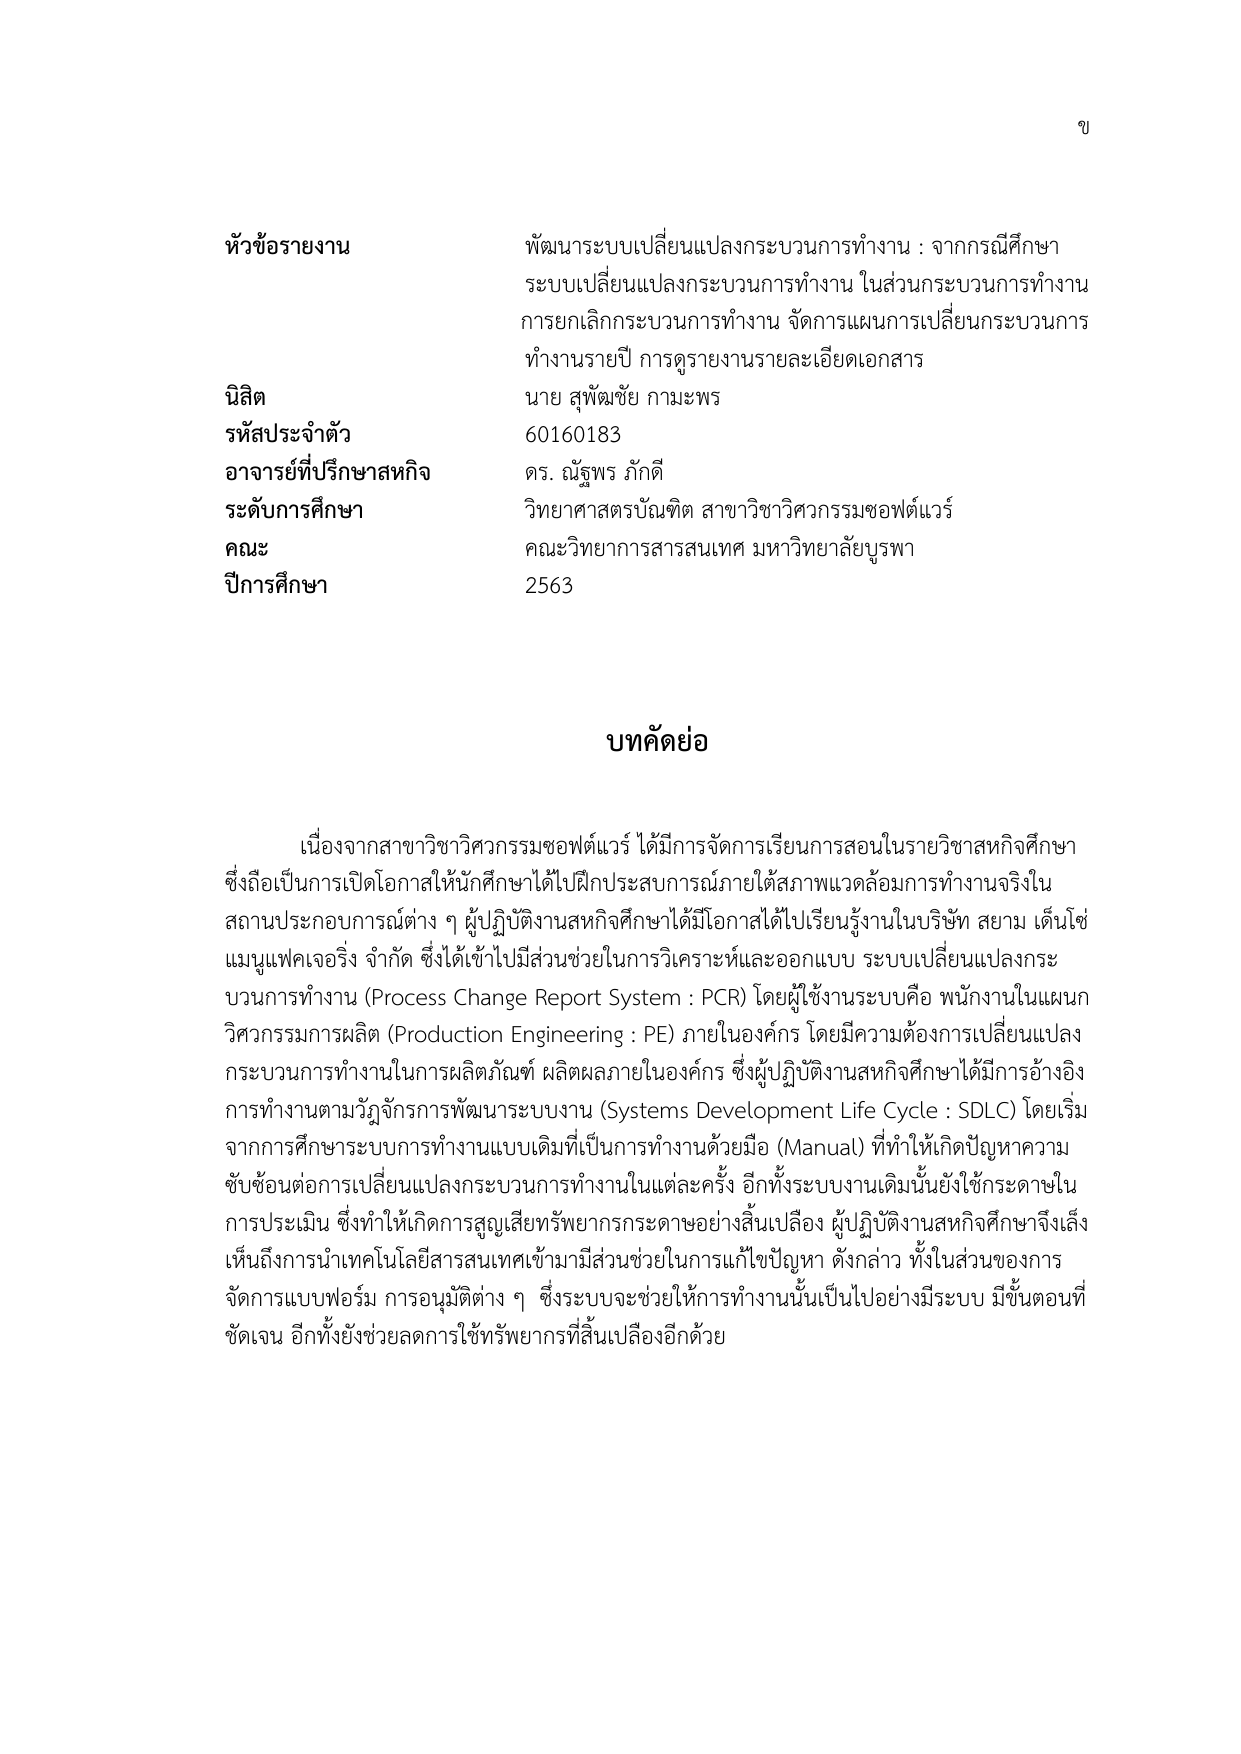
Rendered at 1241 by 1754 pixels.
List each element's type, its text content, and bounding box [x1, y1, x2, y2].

text คณะ คณะวิทยาการสารสนเทศ มหาวิทยาลัยบูรพา [225, 527, 1090, 564]
subtitle หัวข้อรายงาน พัฒนาระบบเปลี่ยนแปลงกระบวนการทำงาน : จากกรณีศึกษาระบบเปลี่ยนแปลงกระบวนการทำงาน ในส่วนกระบวนการทำงาน [225, 225, 1090, 300]
subtitle การยกเลิกกระบวนการทำงาน จัดการแผนการเปลี่ยนกระบวนการทำงานรายปี การดูรายงานรายละเอียดเอกสาร [520, 300, 1090, 376]
text อาจารย์ที่ปรึกษาสหกิจ ดร. ณัฐพร ภักดี [225, 451, 1090, 489]
text ปีการศึกษา 2563 [225, 564, 1090, 602]
text นิสิต นาย สุพัฒชัย กามะพร [225, 376, 1090, 413]
text รหัสประจำตัว 60160183 [225, 413, 1090, 451]
subtitle บทคัดย่อ [225, 715, 1090, 762]
text ระดับการศึกษา วิทยาศาสตรบัณฑิต สาขาวิชาวิศวกรรมซอฟต์แวร์ [225, 489, 1090, 527]
text เนื่องจากสาขาวิชาวิศวกรรมซอฟต์แวร์ ได้มีการจัดการเรียนการสอนในรายวิชาสหกิจศึกษา ซึ่งถือเป็นการเปิดโอกาสให้นักศึกษาได้ไปฝึกประสบการณ์ภายใต้สภาพแวดล้อมการทำงานจริงในสถานประกอบการณ์ต่าง ๆ ผู้ปฏิบัติงานสหกิจศึกษาได้มีโอกาสได้ไปเรียนรู้งานในบริษัท สยาม เด็นโซ่ แมนูแฟคเจอริ่ง จำกัด ซึ่งได้เข้าไปมีส่วนช่วยในการวิเคราะห์และออกแบบ ระบบเปลี่ยนแปลงกระบวนการทํางาน (Process Change Report System : PCR) โดยผู้ใช้งานระบบคือ พนักงานในแผนกวิศวกรรมการผลิต (Production Engineering : PE) ภายในองค์กร โดยมีความต้องการเปลี่ยนแปลงกระบวนการทำงานในการผลิตภัณฑ์ ผลิตผลภายในองค์กร ซึ่งผู้ปฏิบัติงานสหกิจศึกษาได้มีการอ้างอิงการทำงานตามวัฎจักรการพัฒนาระบบงาน (Systems Development Life Cycle : SDLC) โดยเริ่มจากการศึกษาระบบการทำงานแบบเดิมที่เป็นการทำงานด้วยมือ (Manual) ที่ทำให้เกิดปัญหาความซับซ้อนต่อการเปลี่ยนแปลงกระบวนการทำงานในแต่ละครั้ง อีกทั้งระบบงานเดิมนั้นยังใช้กระดาษในการประเมิน ซึ่งทำให้เกิดการสูญเสียทรัพยากรกระดาษอย่างสิ้นเปลือง ผู้ปฏิบัติงานสหกิจศึกษาจึงเล็งเห็นถึงการนำเทคโนโลยีสารสนเทศเข้ามามีส่วนช่วยในการแก้ไขปัญหา ดังกล่าว ทั้งในส่วนของการจัดการแบบฟอร์ม การอนุมัติต่าง ๆ ซึ่งระบบจะช่วยให้การทำงานนั้นเป็นไปอย่างมีระบบ มีขั้นตอนที่ชัดเจน อีกทั้งยังช่วยลดการใช้ทรัพยากรที่สิ้นเปลืองอีกด้วย [225, 825, 1090, 1353]
